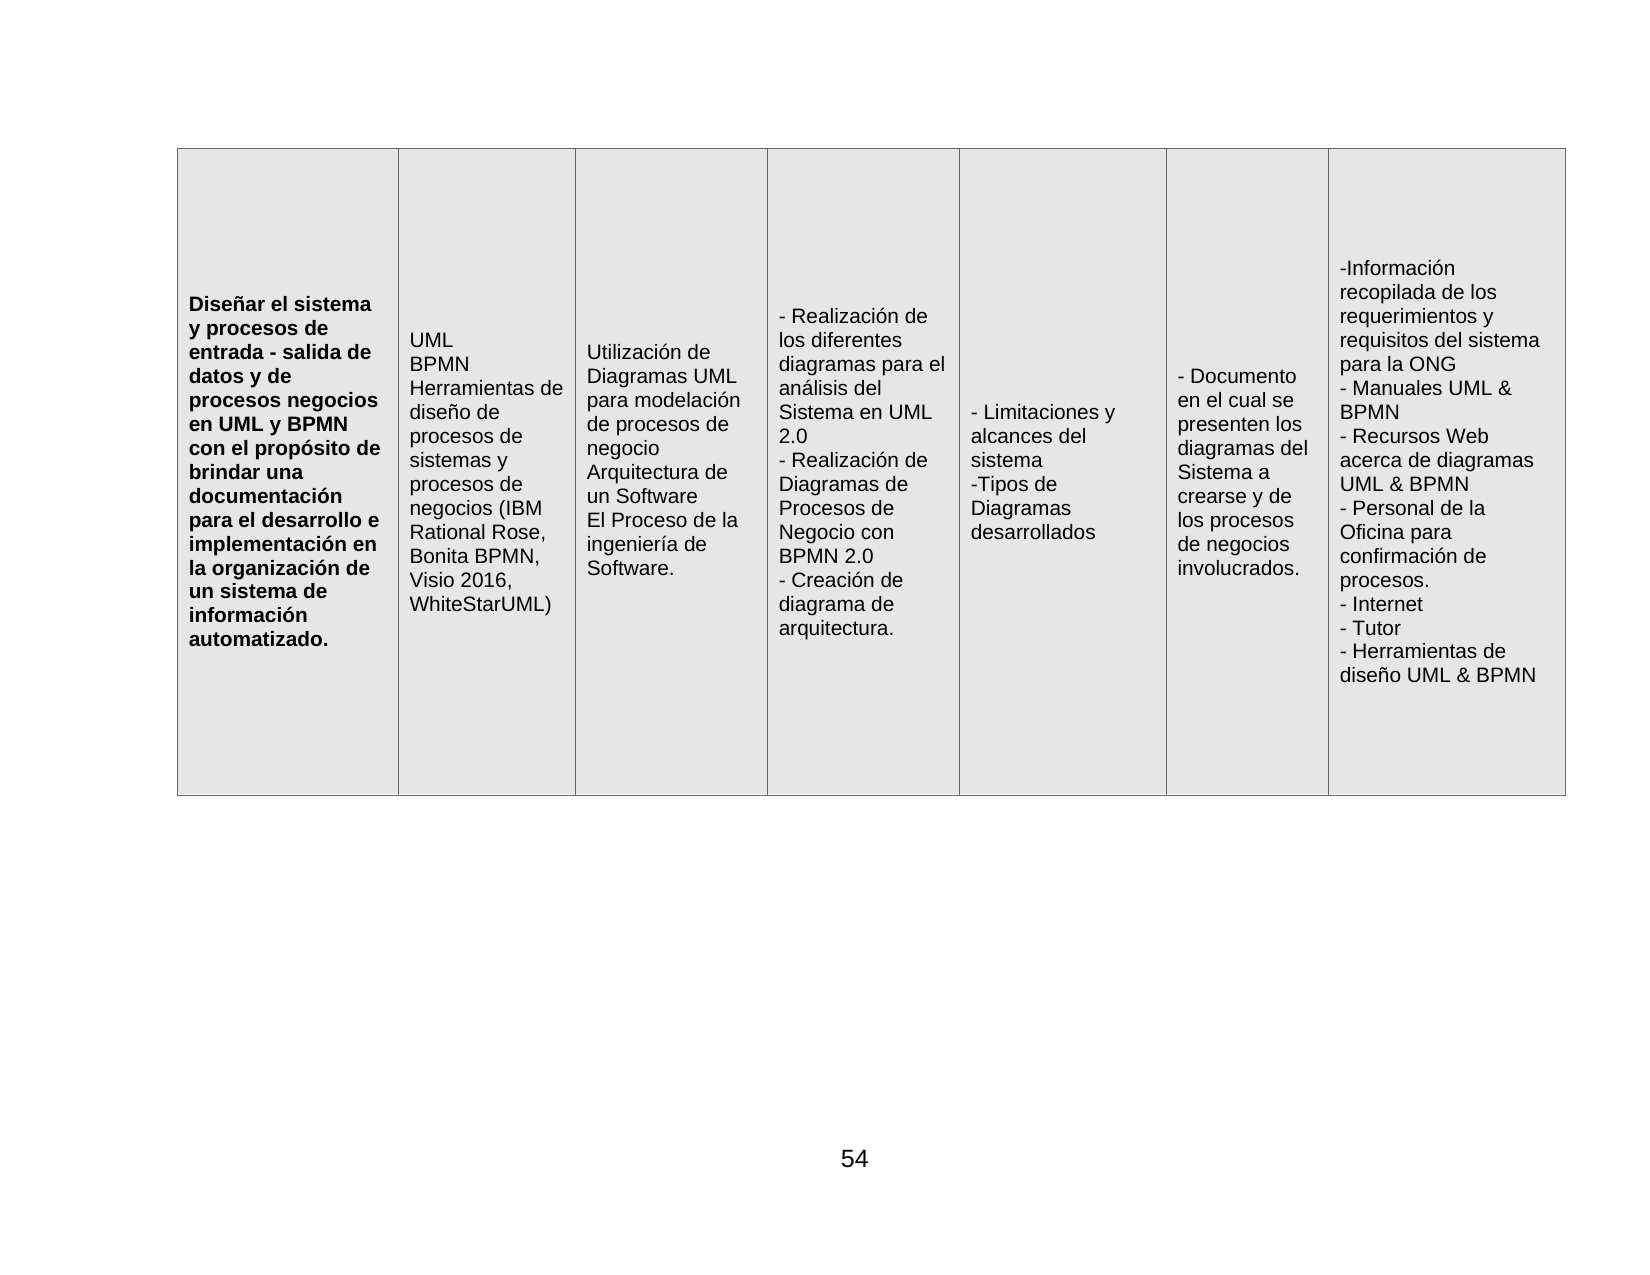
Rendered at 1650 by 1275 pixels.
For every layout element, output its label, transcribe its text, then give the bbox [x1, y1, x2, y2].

table_cell Utilización de Diagramas UML para modelación de procesos de negocio Arquitectura de un Software El Proceso de la ingeniería de Software. [576, 149, 767, 794]
table_cell - Limitaciones y alcances del sistema -Tipos de Diagramas desarrollados [960, 149, 1166, 794]
table_cell - Realización de los diferentes diagramas para el análisis del Sistema en UML 2.0 - Realización de Diagramas de Procesos de Negocio con BPMN 2.0 - Creación de diagrama de arquitectura. [768, 149, 959, 794]
table_cell - Documento en el cual se presenten los diagramas del Sistema a crearse y de los procesos de negocios involucrados. [1167, 149, 1328, 794]
table_cell UML BPMN Herramientas de diseño de procesos de sistemas y procesos de negocios (IBM Rational Rose, Bonita BPMN, Visio 2016, WhiteStarUML) [399, 149, 575, 794]
table_cell -Información recopilada de los requerimientos y requisitos del sistema para la ONG - Manuales UML & BPMN - Recursos Web acerca de diagramas UML & BPMN - Personal de la Oficina para confirmación de procesos. - Internet - Tutor - Herramientas de diseño UML & BPMN [1329, 149, 1565, 794]
table_cell Diseñar el sistema y procesos de entrada - salida de datos y de procesos negocios en UML y BPMN con el propósito de brindar una documentación para el desarrollo e implementación en la organización de un sistema de información automatizado. [178, 149, 398, 794]
